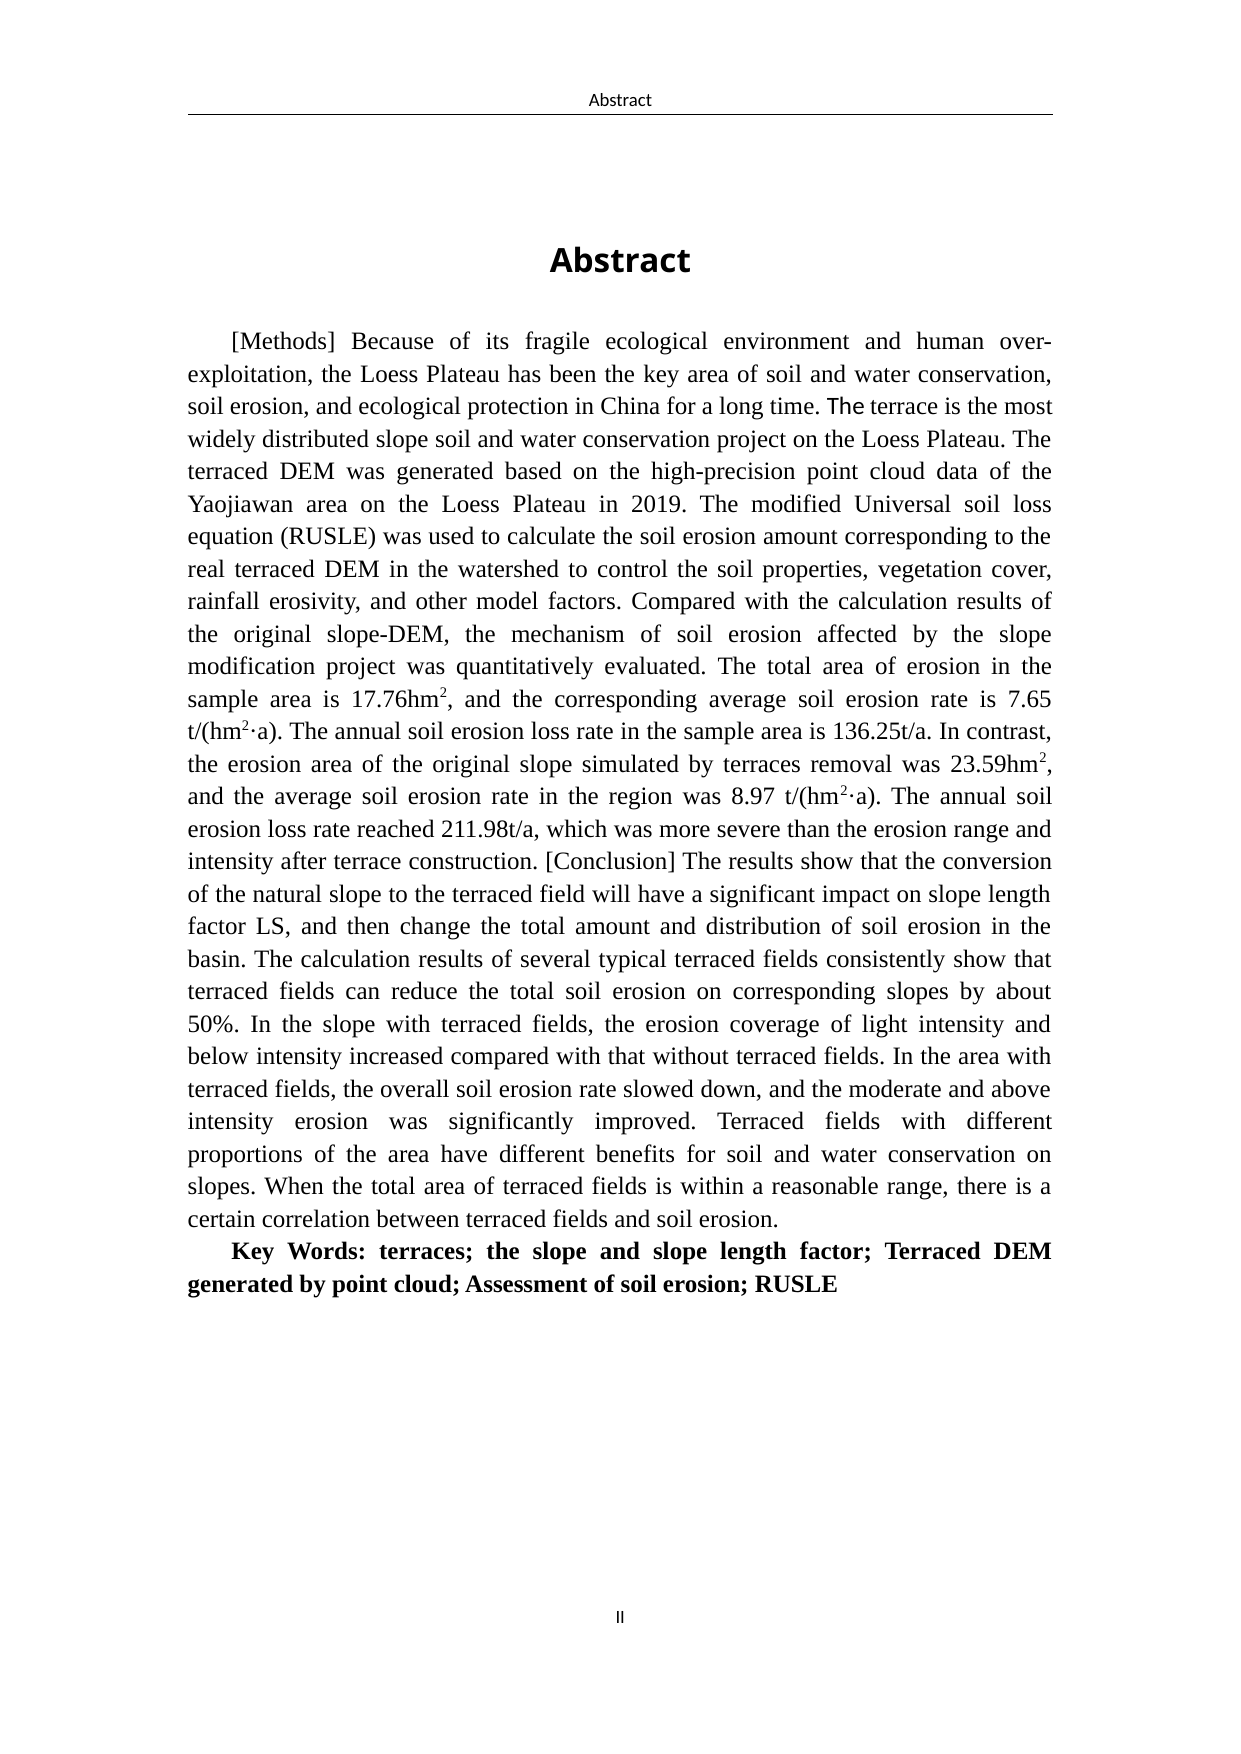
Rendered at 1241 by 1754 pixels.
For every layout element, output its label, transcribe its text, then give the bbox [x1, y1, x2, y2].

text Abstract [187, 227, 1053, 292]
text Key Words: terraces; the slope and slope length factor; Terraced DEM generated by point cloud; Assessment of soil erosion; RUSLE [187, 1234, 1053, 1299]
text [Methods] Because of its fragile ecological environment and human over-exploitation, the Loess Plateau has been the key area of soil and water conservation, soil erosion, and ecological protection in China for a long time. The terrace is the most widely distributed slope soil and water conservation project on the Loess Plateau. The terraced DEM was generated based on the high-precision point cloud data of the Yaojiawan area on the Loess Plateau in 2019. The modified Universal soil loss equation (RUSLE) was used to calculate the soil erosion amount corresponding to the real terraced DEM in the watershed to control the soil properties, vegetation cover, rainfall erosivity, and other model factors. Compared with the calculation results of the original slope-DEM, the mechanism of soil erosion affected by the slope modification project was quantitatively evaluated. The total area of erosion in the sample area is 17.76hm2, and the corresponding average soil erosion rate is 7.65 t/(hm2·a). The annual soil erosion loss rate in the sample area is 136.25t/a. In contrast, the erosion area of the original slope simulated by terraces removal was 23.59hm2, and the average soil erosion rate in the region was 8.97 t/(hm2·a). The annual soil erosion loss rate reached 211.98t/a, which was more severe than the erosion range and intensity after terrace construction. [Conclusion] The results show that the conversion of the natural slope to the terraced field will have a significant impact on slope length factor LS, and then change the total amount and distribution of soil erosion in the basin. The calculation results of several typical terraced fields consistently show that terraced fields can reduce the total soil erosion on corresponding slopes by about 50%. In the slope with terraced fields, the erosion coverage of light intensity and below intensity increased compared with that without terraced fields. In the area with terraced fields, the overall soil erosion rate slowed down, and the moderate and above intensity erosion was significantly improved. Terraced fields with different proportions of the area have different benefits for soil and water conservation on slopes. When the total area of terraced fields is within a reasonable range, there is a certain correlation between terraced fields and soil erosion. [187, 324, 1053, 1234]
